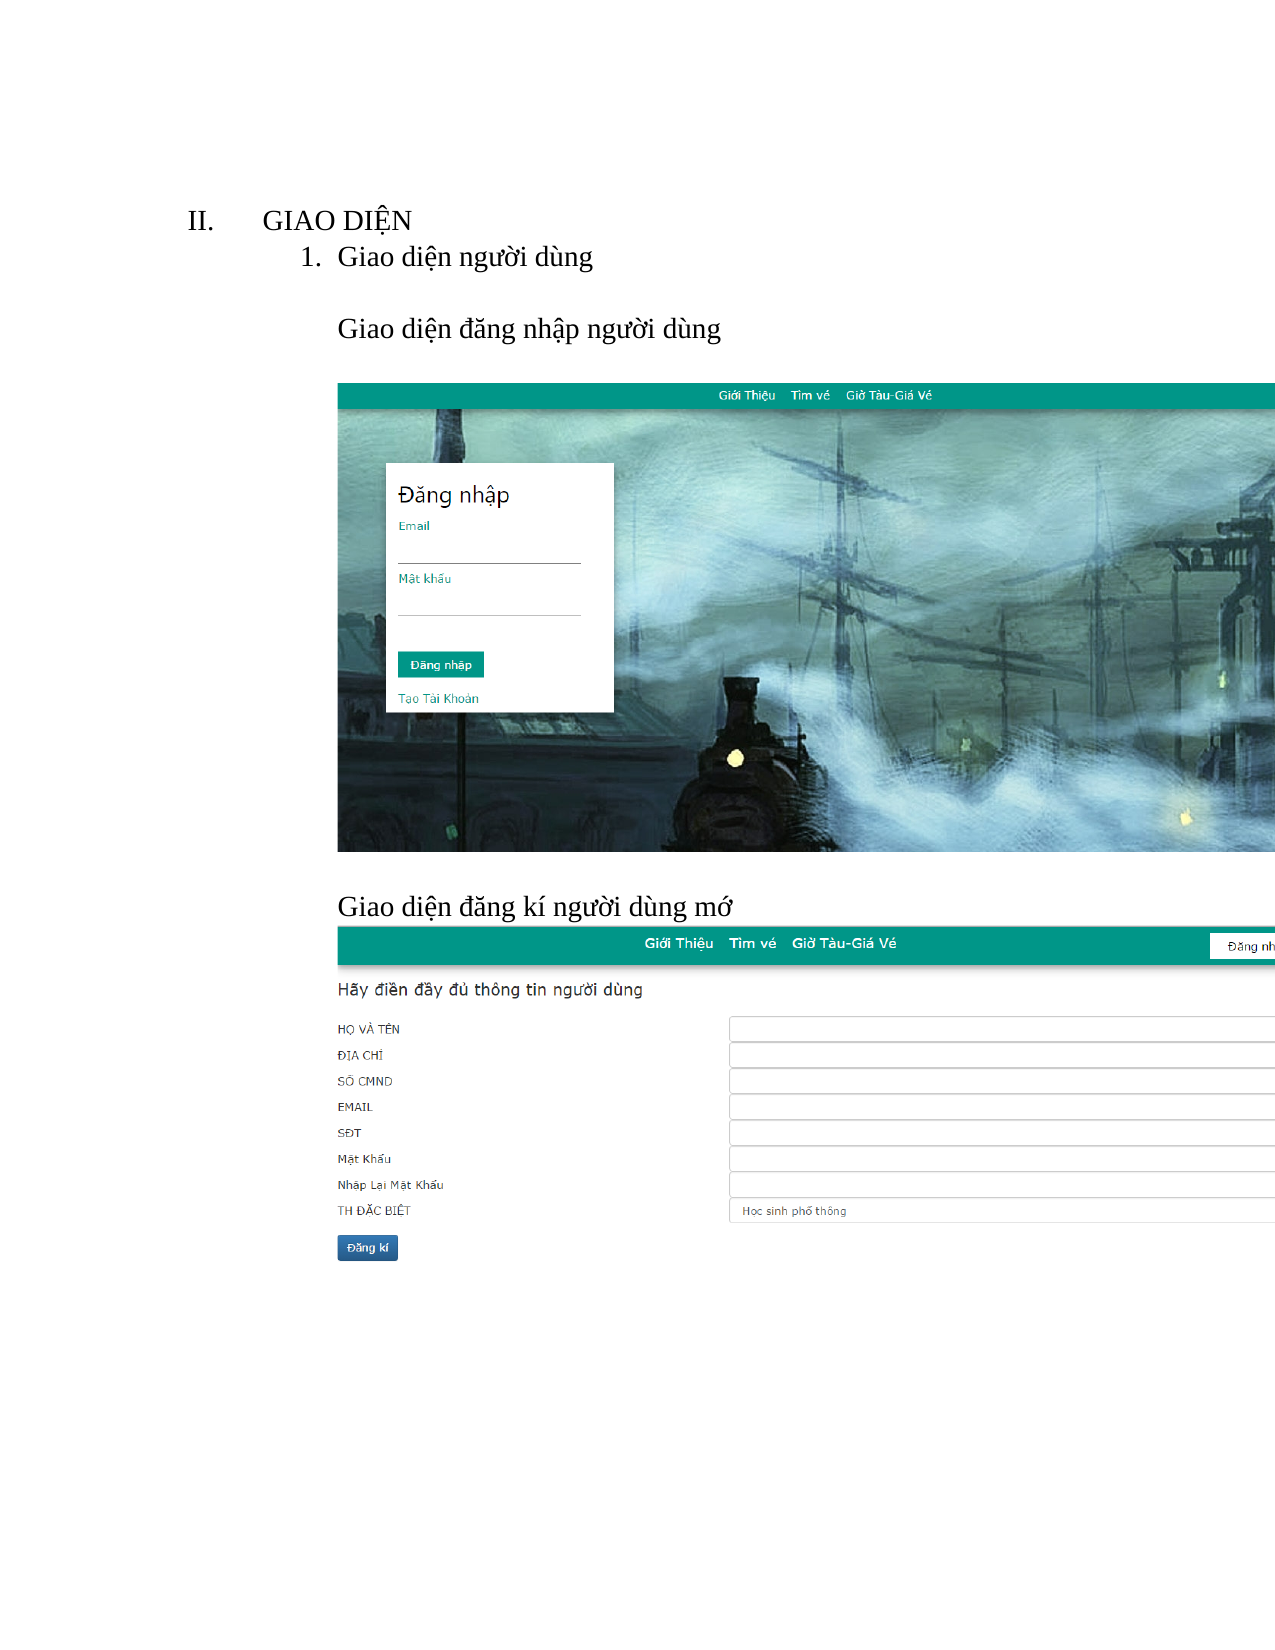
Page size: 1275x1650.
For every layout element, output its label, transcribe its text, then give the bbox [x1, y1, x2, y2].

list Giao diện đăng kí người dùng mớ [337, 889, 1125, 925]
list Giao diện đăng nhập người dùng [337, 311, 1125, 345]
list GIAO DIỆN [187, 203, 1125, 236]
picture [337, 925, 1275, 1396]
picture [337, 383, 1275, 852]
list Giao diện người dùng [300, 239, 1125, 272]
